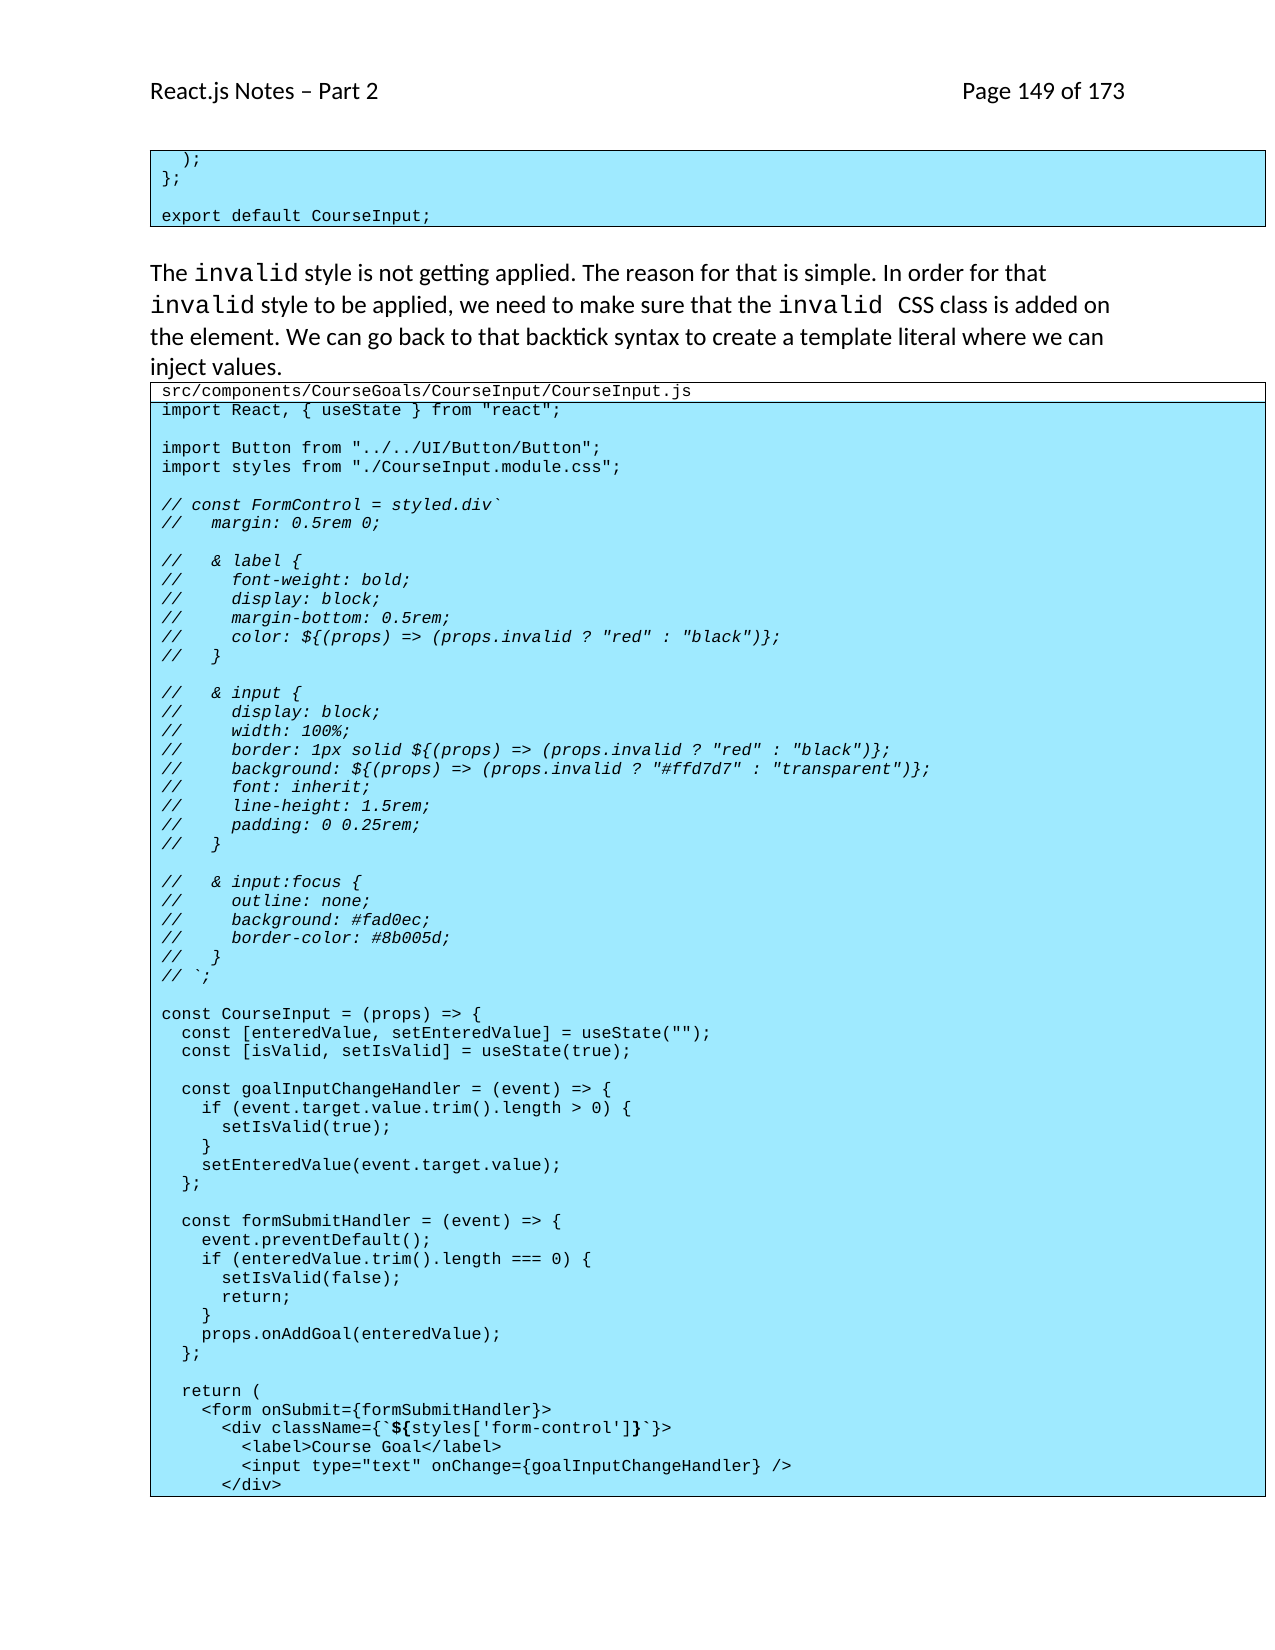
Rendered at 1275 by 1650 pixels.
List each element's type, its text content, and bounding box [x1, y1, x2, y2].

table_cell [151, 403, 1265, 1496]
table_header src/components/CourseGoals/CourseInput/CourseInput.js [151, 383, 1265, 401]
text The invalid style is not getting applied. The reason for that is simple. In order for that invalid style to be applied, we need to make sure that the invalid CSS class is added on the element. We can go back to that backtick syntax to create a template literal where we can inject values. [150, 257, 1125, 382]
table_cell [151, 151, 1265, 226]
